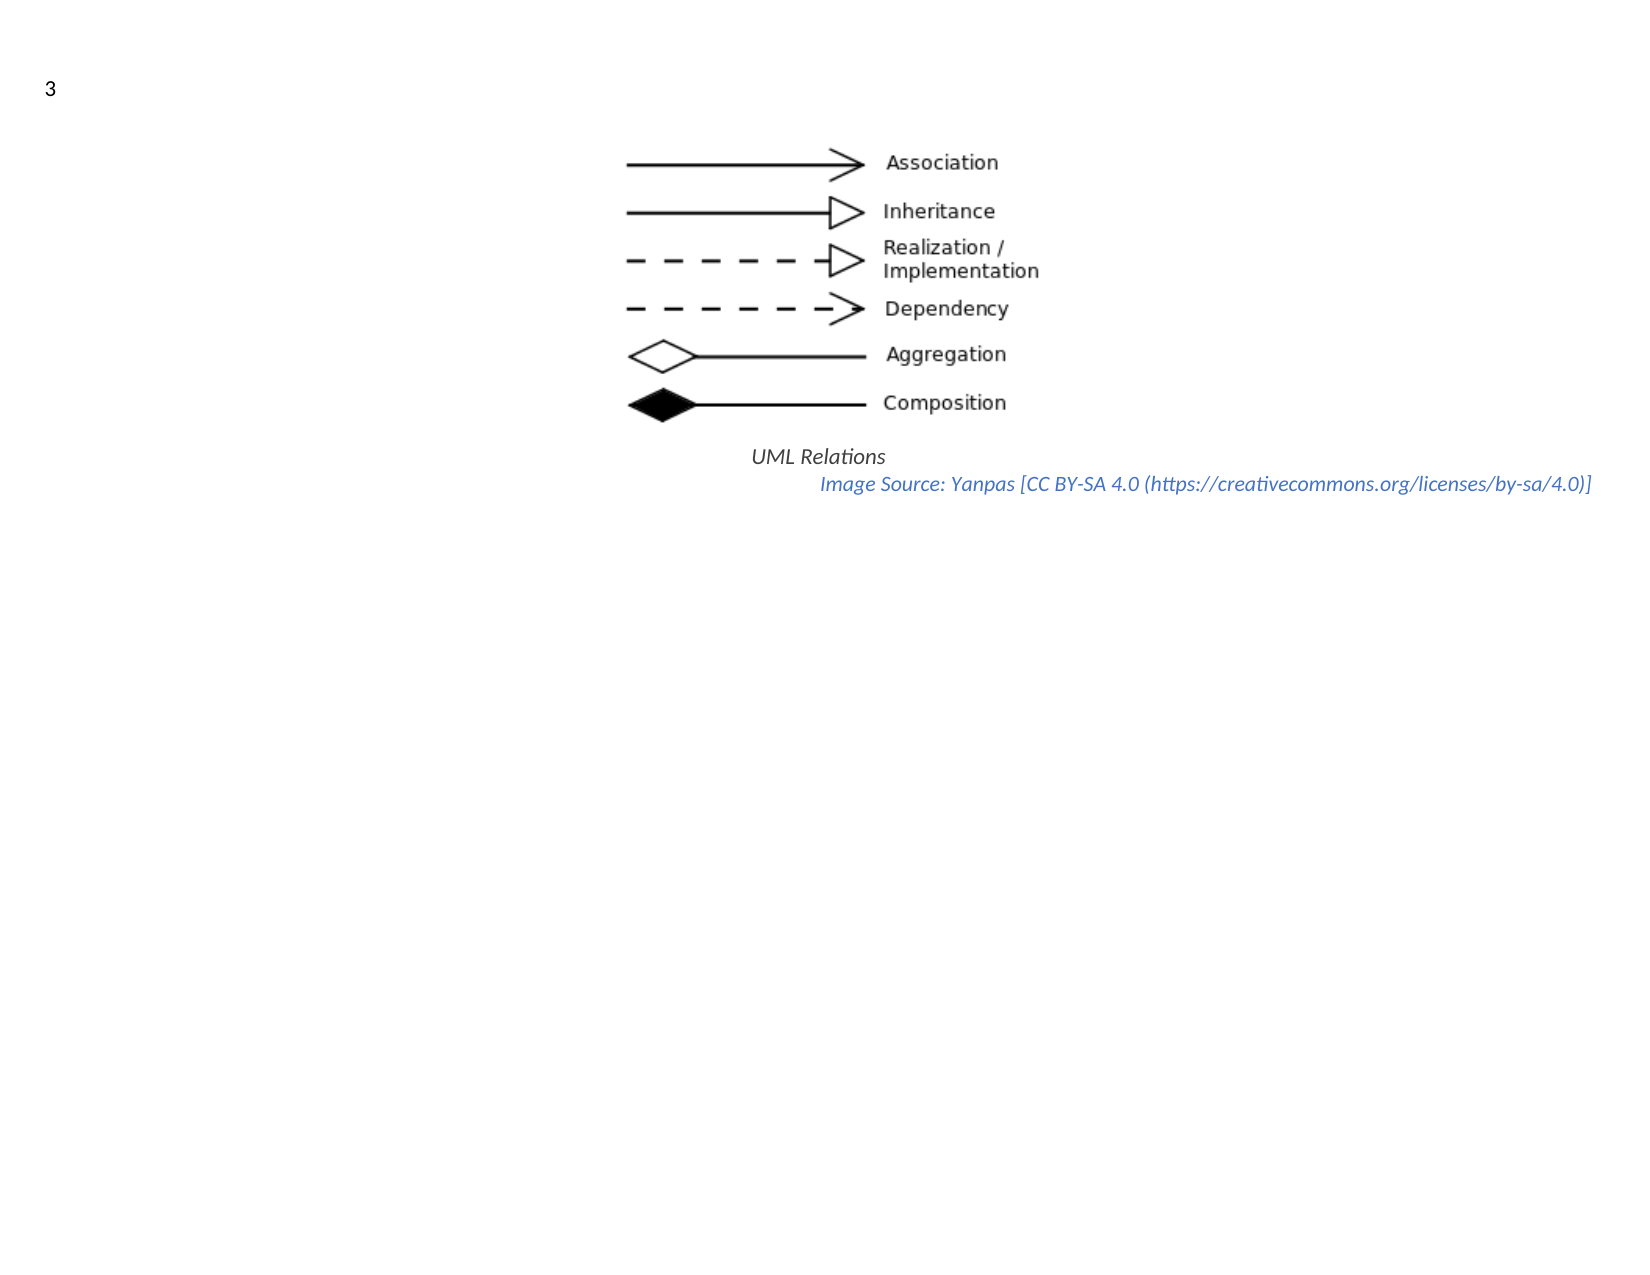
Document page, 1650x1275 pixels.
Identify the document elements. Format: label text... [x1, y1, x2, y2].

text UML Relations [44, 442, 1595, 471]
text Image Source: Yanpas [CC BY-SA 4.0 (https://creativecommons.org/licenses/by-sa/4.0)] [44, 471, 1595, 497]
picture [585, 129, 1054, 443]
